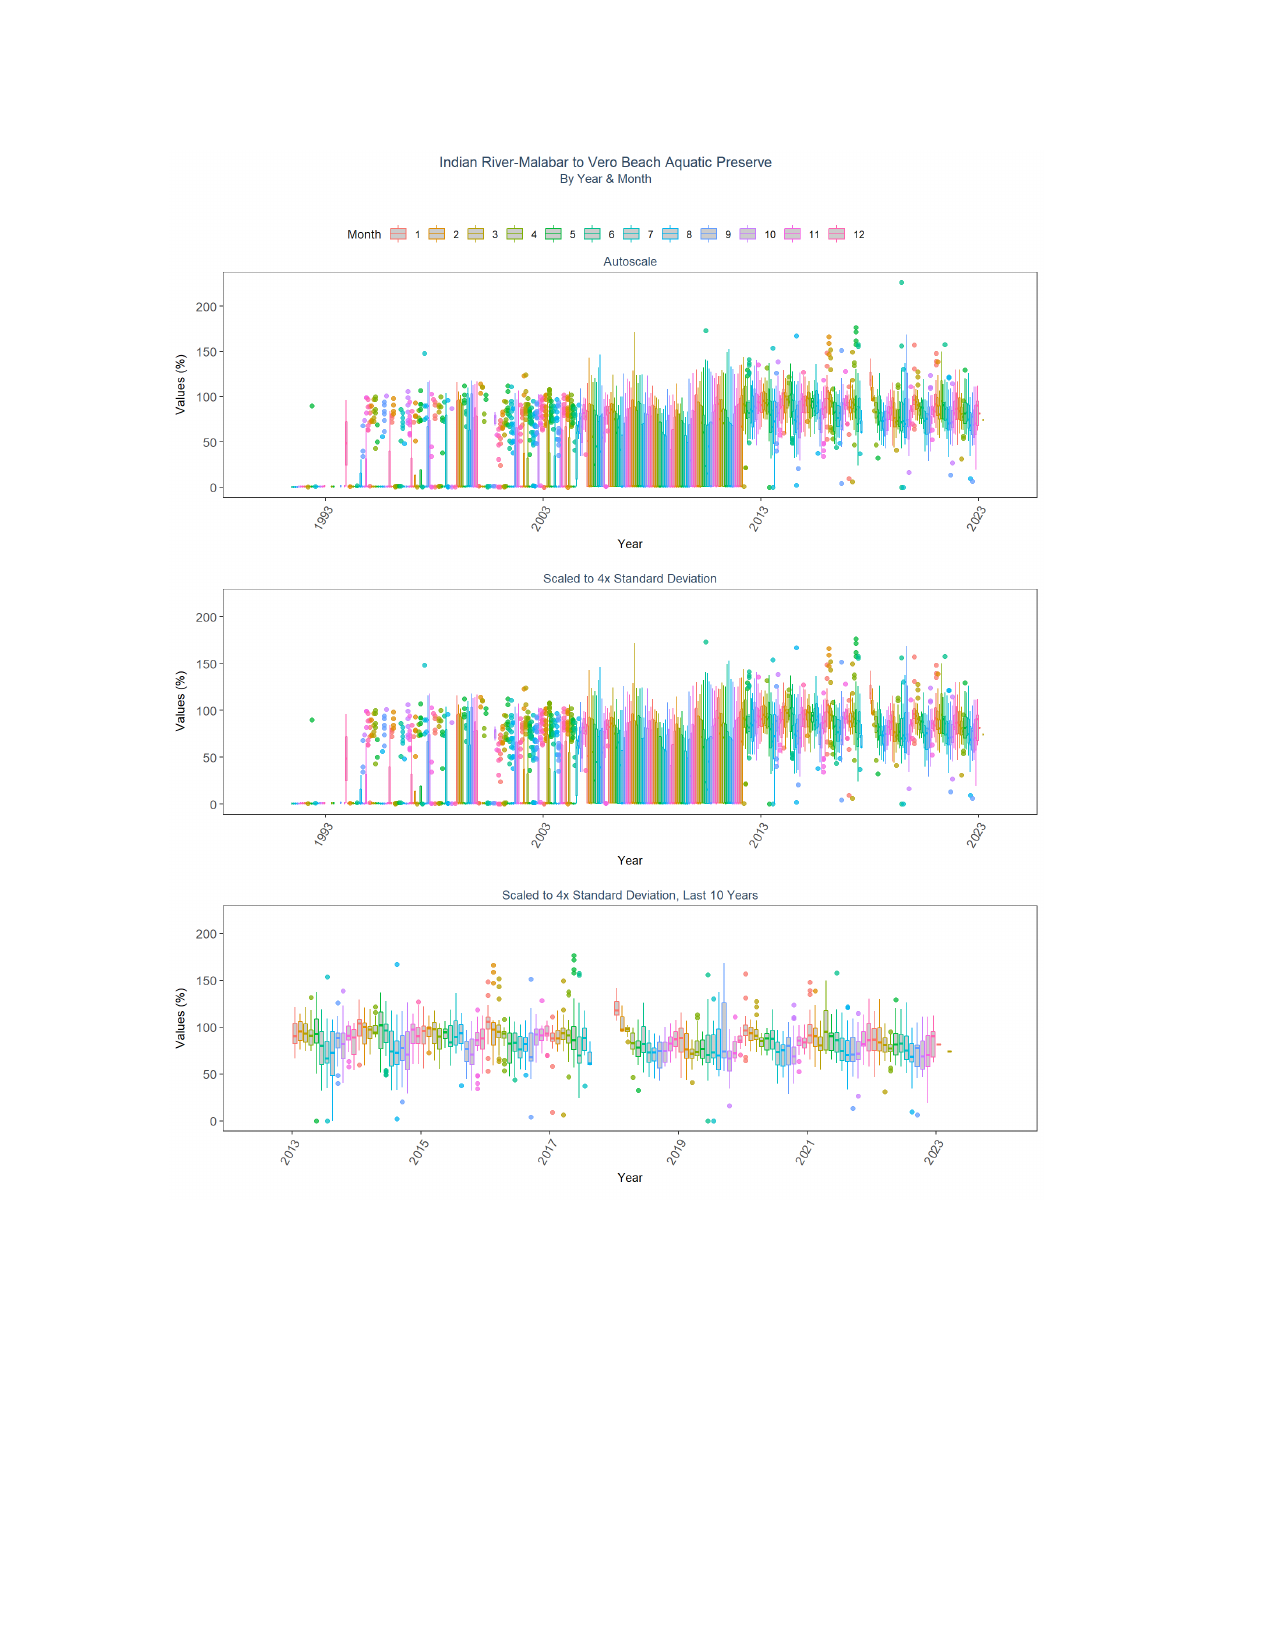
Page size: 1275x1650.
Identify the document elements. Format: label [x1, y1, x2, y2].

picture [168, 150, 1044, 1200]
